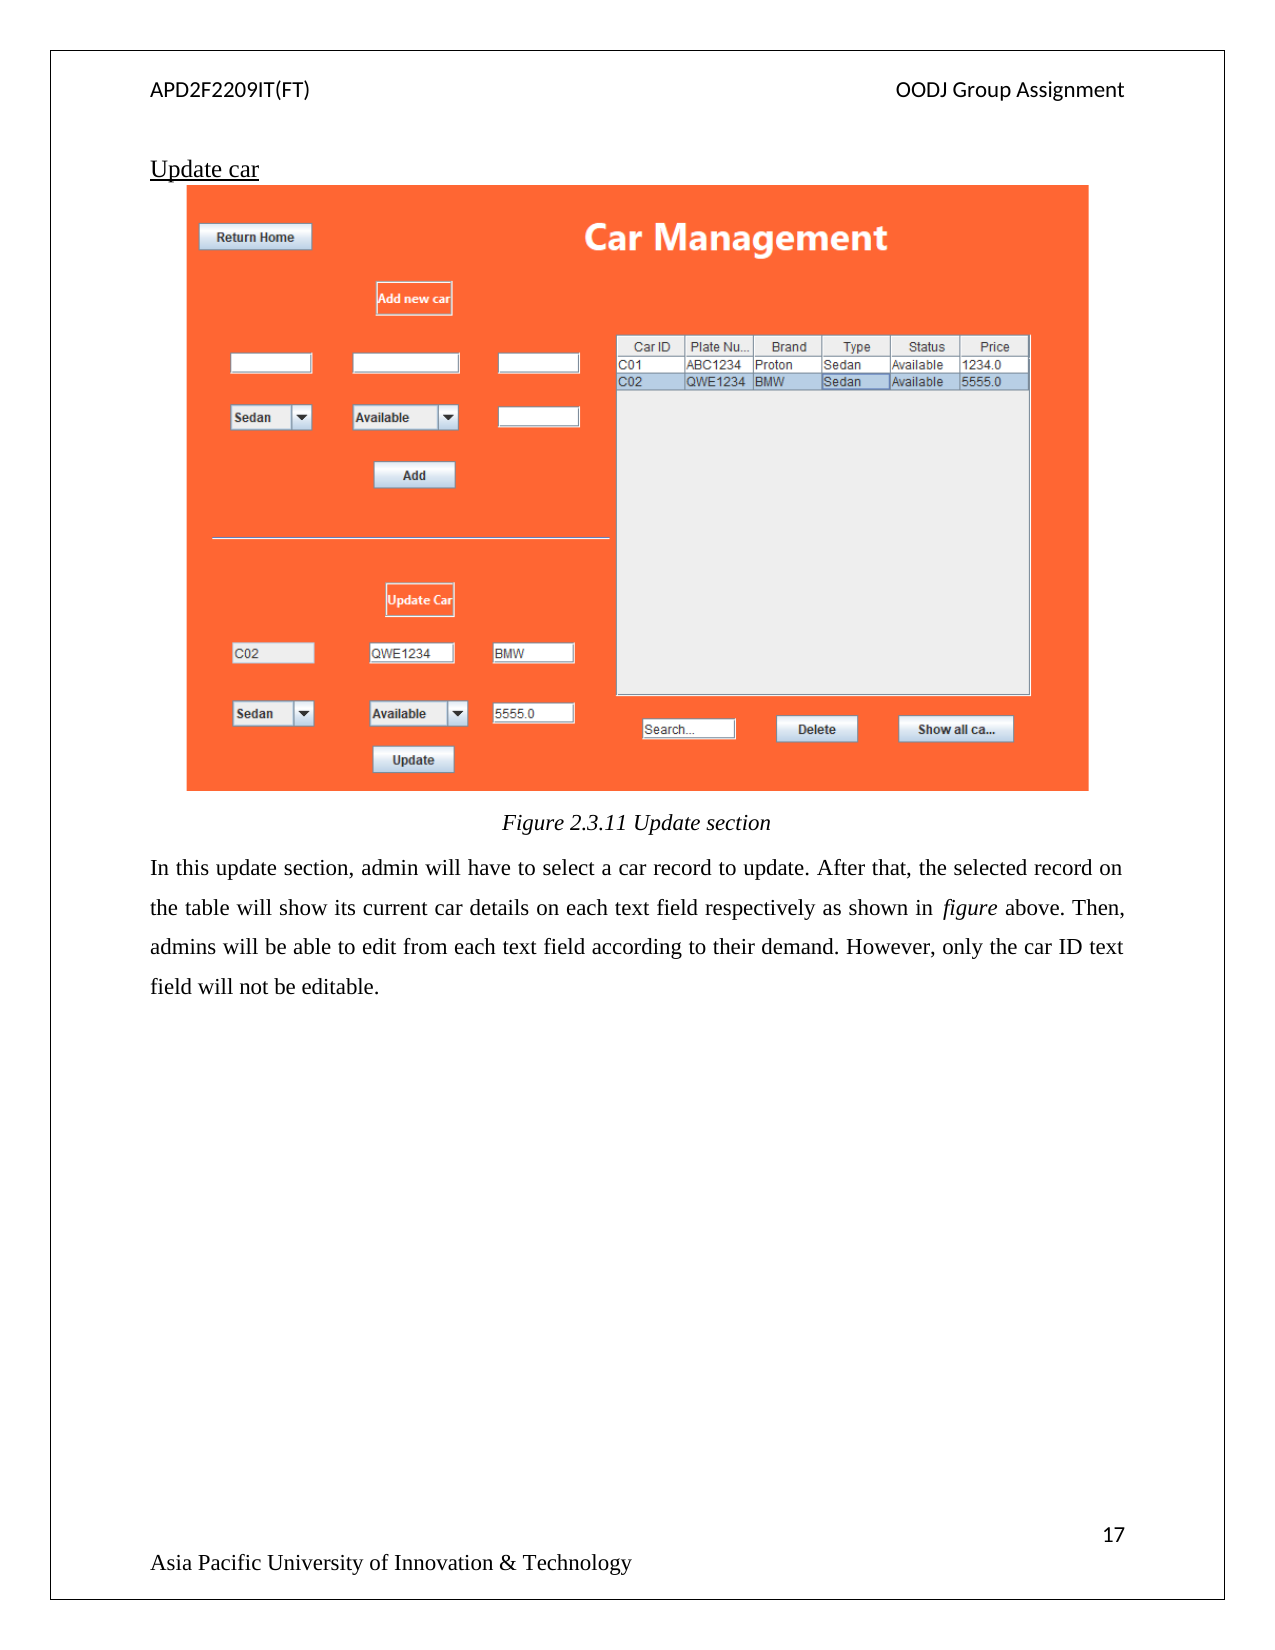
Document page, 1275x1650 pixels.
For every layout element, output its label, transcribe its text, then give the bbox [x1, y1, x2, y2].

subtitle Update car [150, 154, 1125, 183]
picture [186, 185, 1089, 791]
text Figure 2.3.11 Update section [150, 809, 1125, 836]
text In this update section, admin will have to select a car record to update. After that, the selected record on the table will show its current car details on each text field respectively as shown in figure above. Then, admins will be able to edit from each text field according to their demand. However, only the car ID text field will not be editable. [150, 854, 1125, 999]
